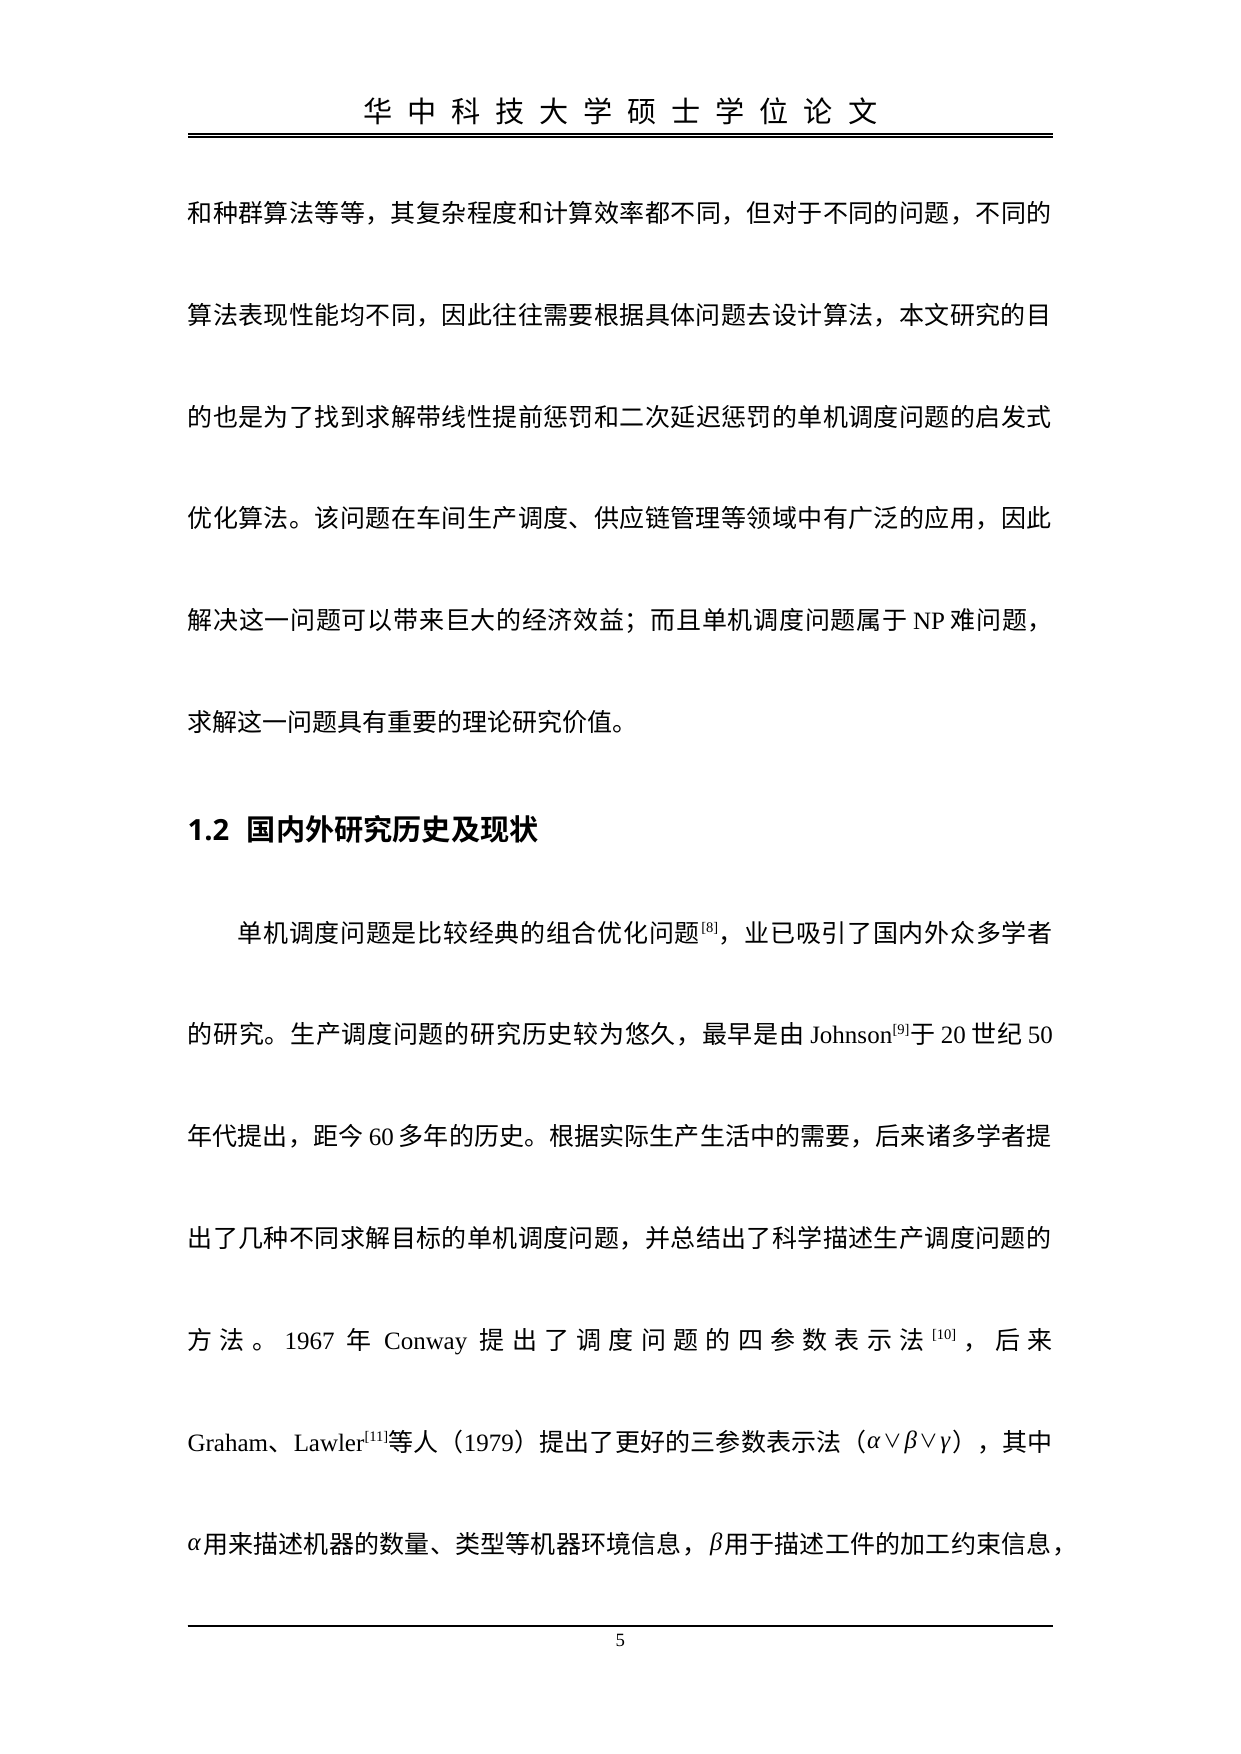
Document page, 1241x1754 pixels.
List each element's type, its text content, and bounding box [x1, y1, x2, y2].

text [187, 177, 1053, 755]
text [187, 897, 1053, 1576]
subtitle 国内外研究历史及现状 [187, 794, 1053, 862]
